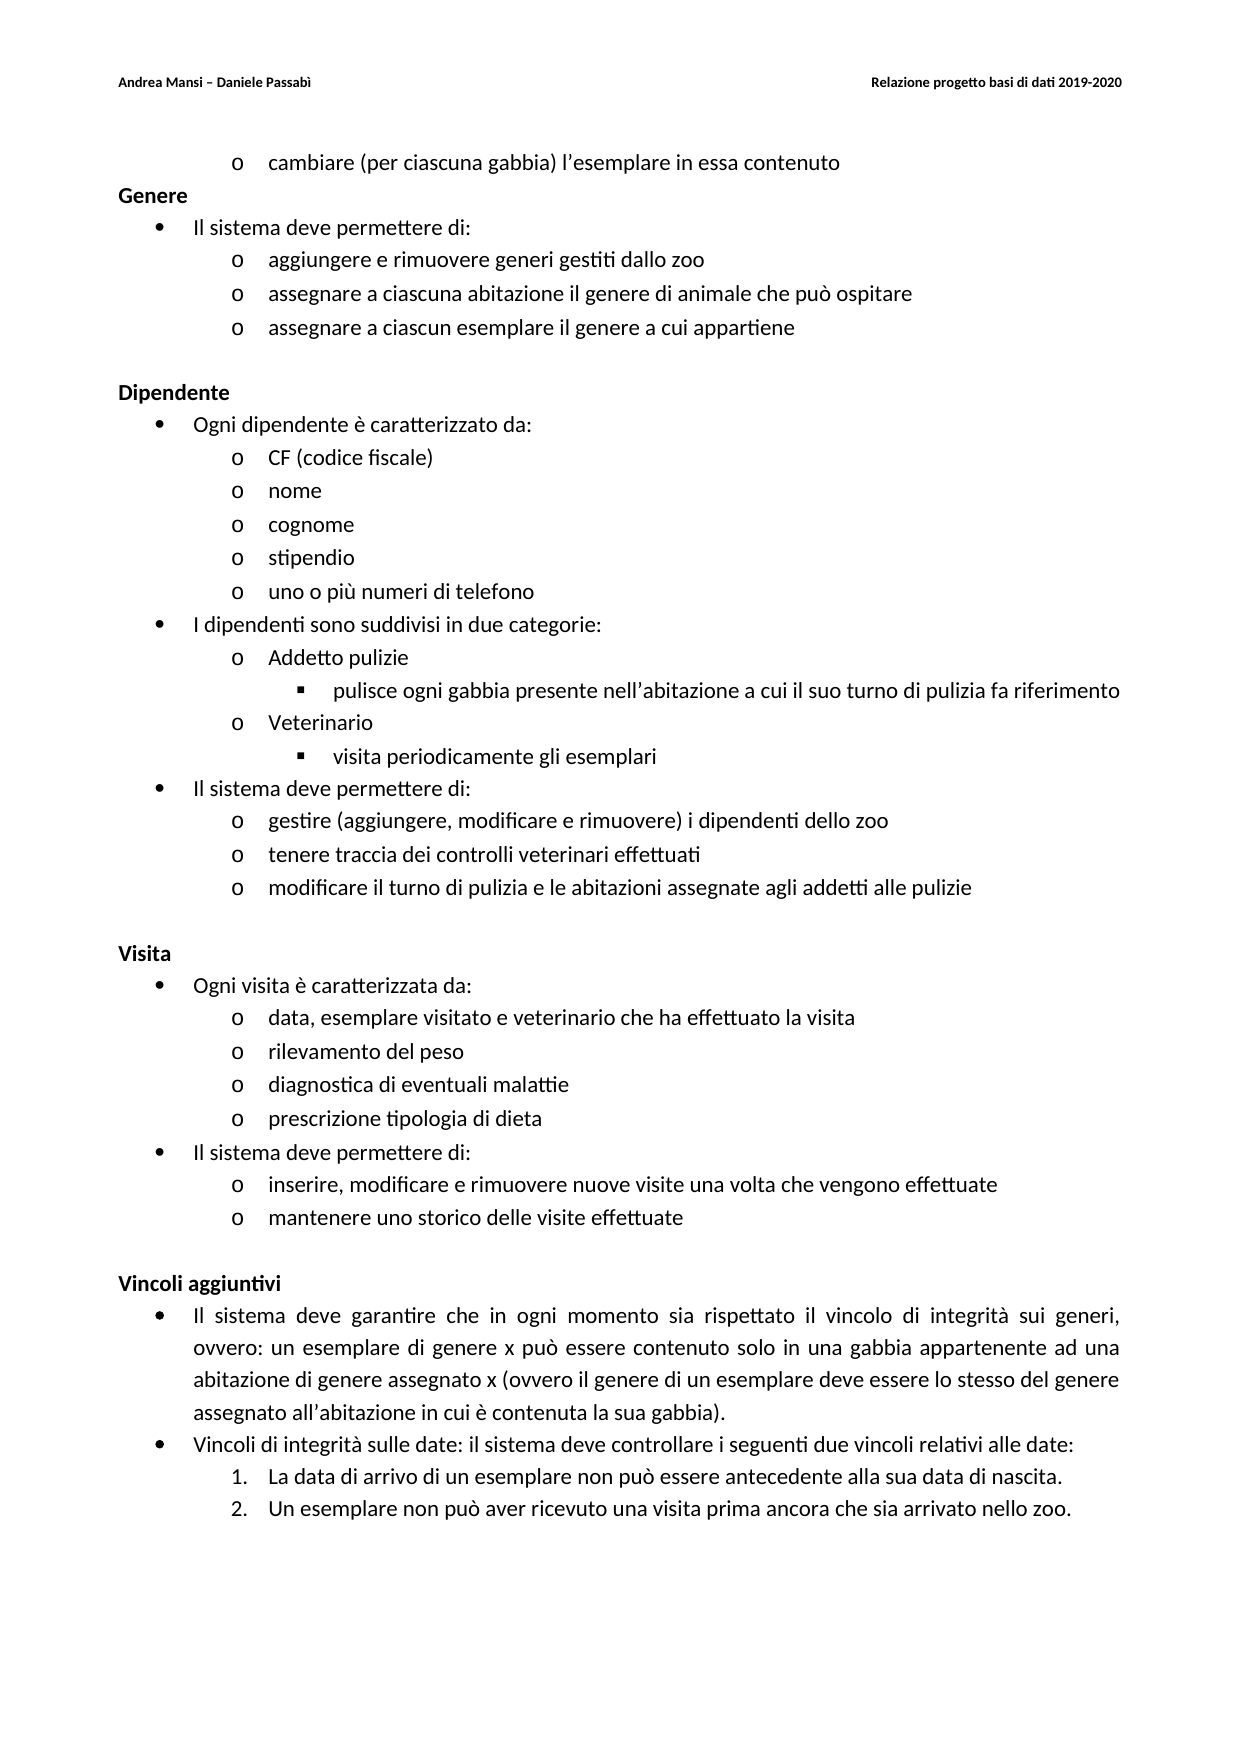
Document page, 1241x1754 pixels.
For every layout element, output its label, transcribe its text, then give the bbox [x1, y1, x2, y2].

list cognome [231, 510, 1122, 539]
list aggiungere e rimuovere generi gestiti dallo zoo [231, 246, 1122, 275]
list assegnare a ciascun esemplare il genere a cui appartiene [231, 313, 1122, 342]
list I dipendenti sono suddivisi in due categorie: [156, 610, 1122, 638]
list Il sistema deve garantire che in ogni momento sia rispettato il vincolo di integrità sui generi, ovvero: un esemplare di genere x può essere contenuto solo in una gabbia appartenente ad una abitazione di genere assegnato x (ovvero il genere di un esemplare deve essere lo stesso del genere assegnato all’abitazione in cui è contenuta la sua gabbia). [156, 1301, 1122, 1426]
text Genere [118, 181, 1122, 209]
list gestire (aggiungere, modificare e rimuovere) i dipendenti dello zoo [231, 806, 1122, 835]
list uno o più numeri di telefono [231, 577, 1122, 606]
text Vincoli aggiuntivi [118, 1269, 1122, 1297]
list modificare il turno di pulizia e le abitazioni assegnate agli addetti alle pulizie [231, 873, 1122, 902]
list tenere traccia dei controlli veterinari effettuati [231, 840, 1122, 869]
list Un esemplare non può aver ricevuto una visita prima ancora che sia arrivato nello zoo. [231, 1494, 1122, 1522]
list CF (codice fiscale) [231, 443, 1122, 472]
list diagnostica di eventuali malattie [231, 1071, 1122, 1100]
text Dipendente [118, 378, 1122, 406]
list Ogni dipendente è caratterizzato da: [156, 411, 1122, 438]
list rilevamento del peso [231, 1037, 1122, 1066]
list stipendio [231, 543, 1122, 572]
list Il sistema deve permettere di: [156, 213, 1122, 241]
list inserire, modificare e rimuovere nuove visite una volta che vengono effettuate [231, 1170, 1122, 1199]
list Vincoli di integrità sulle date: il sistema deve controllare i seguenti due vincoli relativi alle date: [156, 1430, 1122, 1458]
list assegnare a ciascuna abitazione il genere di animale che può ospitare [231, 279, 1122, 308]
list Il sistema deve permettere di: [156, 774, 1122, 802]
list visita periodicamente gli esemplari [295, 742, 1122, 770]
text Visita [118, 939, 1122, 967]
list prescrizione tipologia di dieta [231, 1104, 1122, 1133]
list La data di arrivo di un esemplare non può essere antecedente alla sua data di nascita. [231, 1462, 1122, 1490]
list Veterinario [231, 708, 1122, 737]
list mantenere uno storico delle visite effettuate [231, 1203, 1122, 1232]
list cambiare (per ciascuna gabbia) l’esemplare in essa contenuto [231, 148, 1122, 177]
list pulisce ogni gabbia presente nell’abitazione a cui il suo turno di pulizia fa riferimento [295, 676, 1122, 704]
list nome [231, 476, 1122, 505]
list Ogni visita è caratterizzata da: [156, 971, 1122, 999]
list data, esemplare visitato e veterinario che ha effettuato la visita [231, 1003, 1122, 1033]
list Il sistema deve permettere di: [156, 1138, 1122, 1166]
list Addetto pulizie [231, 643, 1122, 672]
